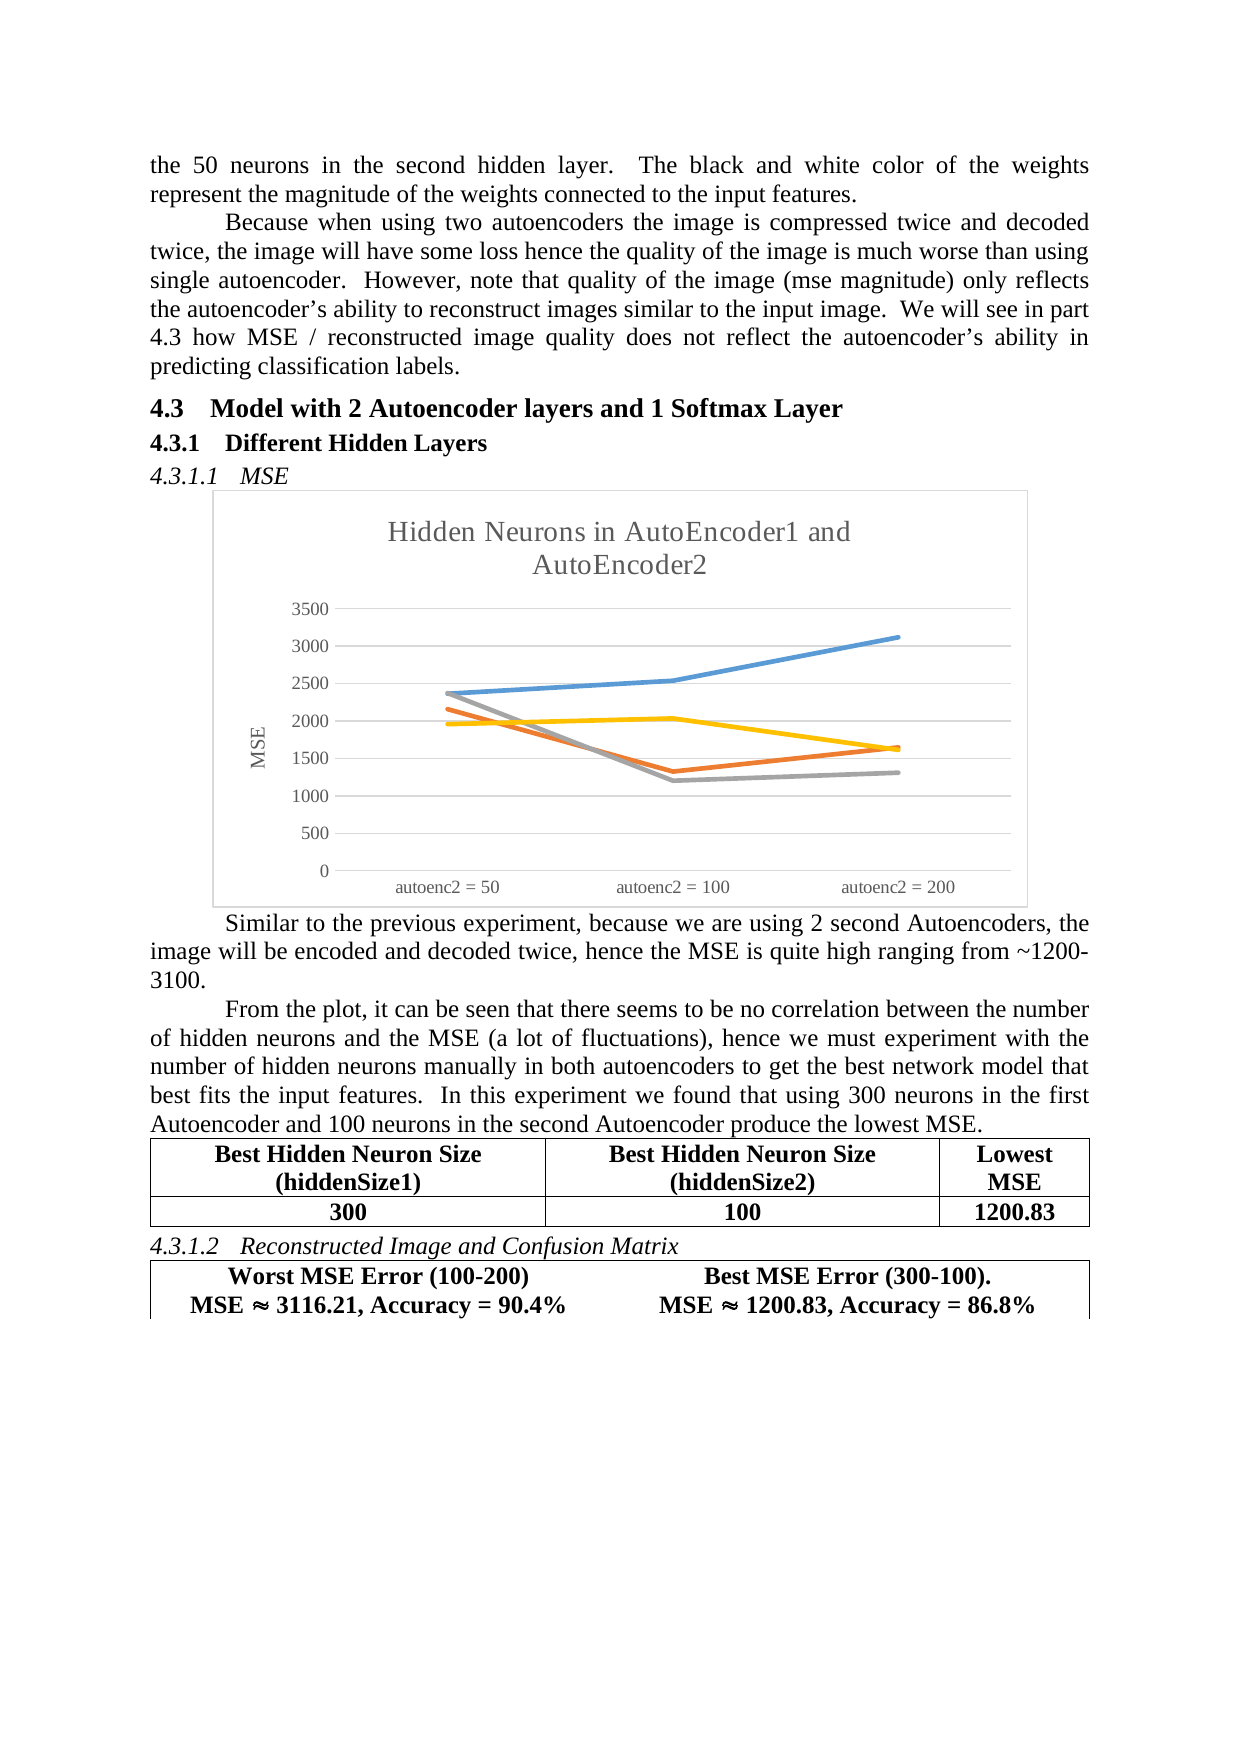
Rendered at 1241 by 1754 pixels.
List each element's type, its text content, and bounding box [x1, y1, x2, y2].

table_cell 100 [546, 1197, 939, 1226]
table_cell 300 [151, 1197, 545, 1226]
table_header Best Hidden Neuron Size (hiddenSize1) [151, 1139, 545, 1196]
subtitle Reconstructed Image and Confusion Matrix [150, 1231, 1090, 1260]
table_header Worst MSE Error (100-200) MSE 3116.21, Accuracy = 90.4% [151, 1261, 606, 1318]
text Because when using two autoencoders the image is compressed twice and decoded twice, the image will have some loss hence the quality of the image is much worse than using single autoencoder. However, note that quality of the image (mse magnitude) only reflects the autoencoder’s ability to reconstruct images similar to the input image. We will see in part 4.3 how MSE / reconstructed image quality does not reflect the autoencoder’s ability in predicting classification labels. [150, 207, 1090, 380]
table_header Best Hidden Neuron Size (hiddenSize2) [546, 1139, 939, 1196]
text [150, 150, 1090, 207]
text From the plot, it can be seen that there seems to be no correlation between the number of hidden neurons and the MSE (a lot of fluctuations), hence we must experiment with the number of hidden neurons manually in both autoencoders to get the best network model that best fits the input features. In this experiment we found that using 300 neurons in the first Autoencoder and 100 neurons in the second Autoencoder produce the lowest MSE. [150, 994, 1090, 1138]
subtitle Model with 2 Autoencoder layers and 1 Softmax Layer [150, 392, 1090, 424]
table_header Lowest MSE [940, 1139, 1089, 1196]
table_header Best MSE Error (300-100). MSE 1200.83, Accuracy = 86.8% [606, 1261, 1089, 1318]
text Similar to the previous experiment, because we are using 2 second Autoencoders, the image will be encoded and decoded twice, hence the MSE is quite high ranging from ~1200-3100. [150, 908, 1090, 994]
subtitle Different Hidden Layers [150, 428, 1090, 457]
table_cell 1200.83 [940, 1197, 1089, 1226]
subtitle MSE [150, 461, 1090, 489]
